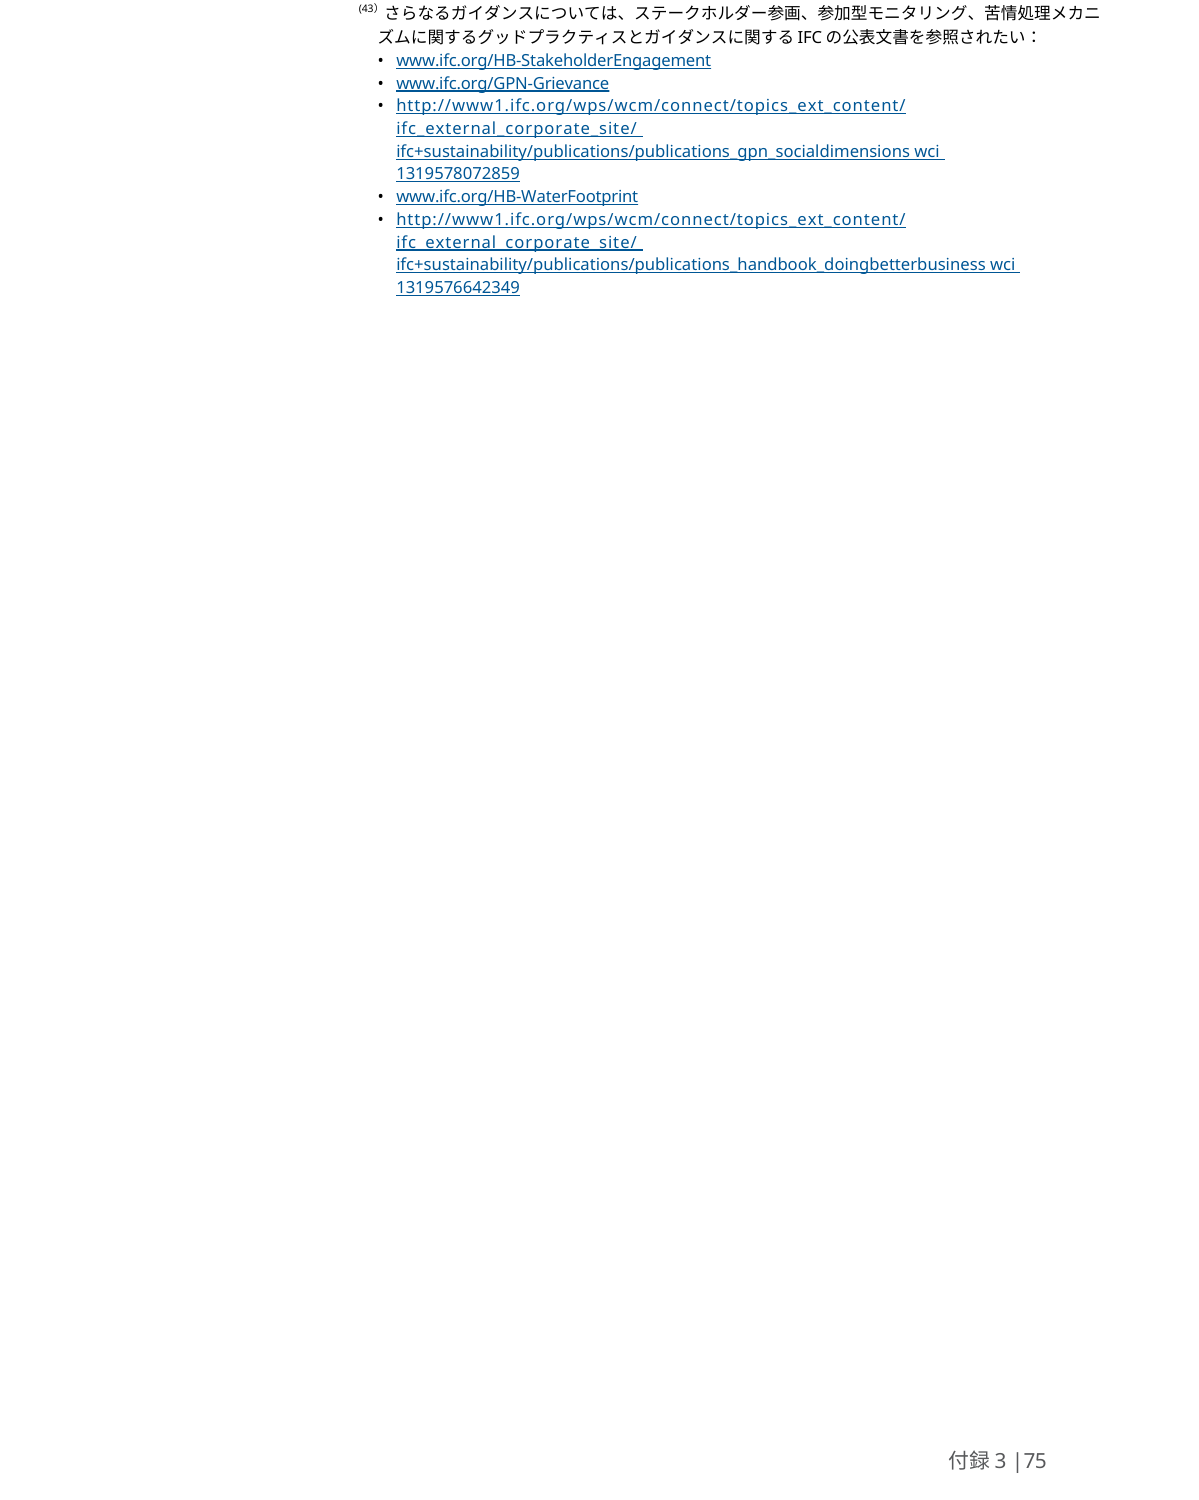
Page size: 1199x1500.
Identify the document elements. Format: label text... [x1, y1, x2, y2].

list www.ifc.org/HB-StakeholderEngagement [377, 49, 1124, 71]
text (43）さらなるガイダンスについては、ステークホルダー参画、参加型モニタリング、苦情処理メカニズムに関するグッドプラクティスとガイダンスに関するIFCの公表文書を参照されたい： [358, 0, 1106, 49]
list www.ifc.org/GPN-Grievance [377, 71, 1124, 94]
list http://www1.ifc.org/wps/wcm/connect/topics_ext_content/ifc_external_corporate_site/ ifc+sustainability/publications/publications_handbook_doingbetterbusiness wci 1319576642349 [377, 208, 1068, 298]
list http://www1.ifc.org/wps/wcm/connect/topics_ext_content/ifc_external_corporate_site/ ifc+sustainability/publications/publications_gpn_socialdimensions wci 1319578072859 [377, 94, 1068, 185]
list www.ifc.org/HB-WaterFootprint [377, 185, 1124, 208]
